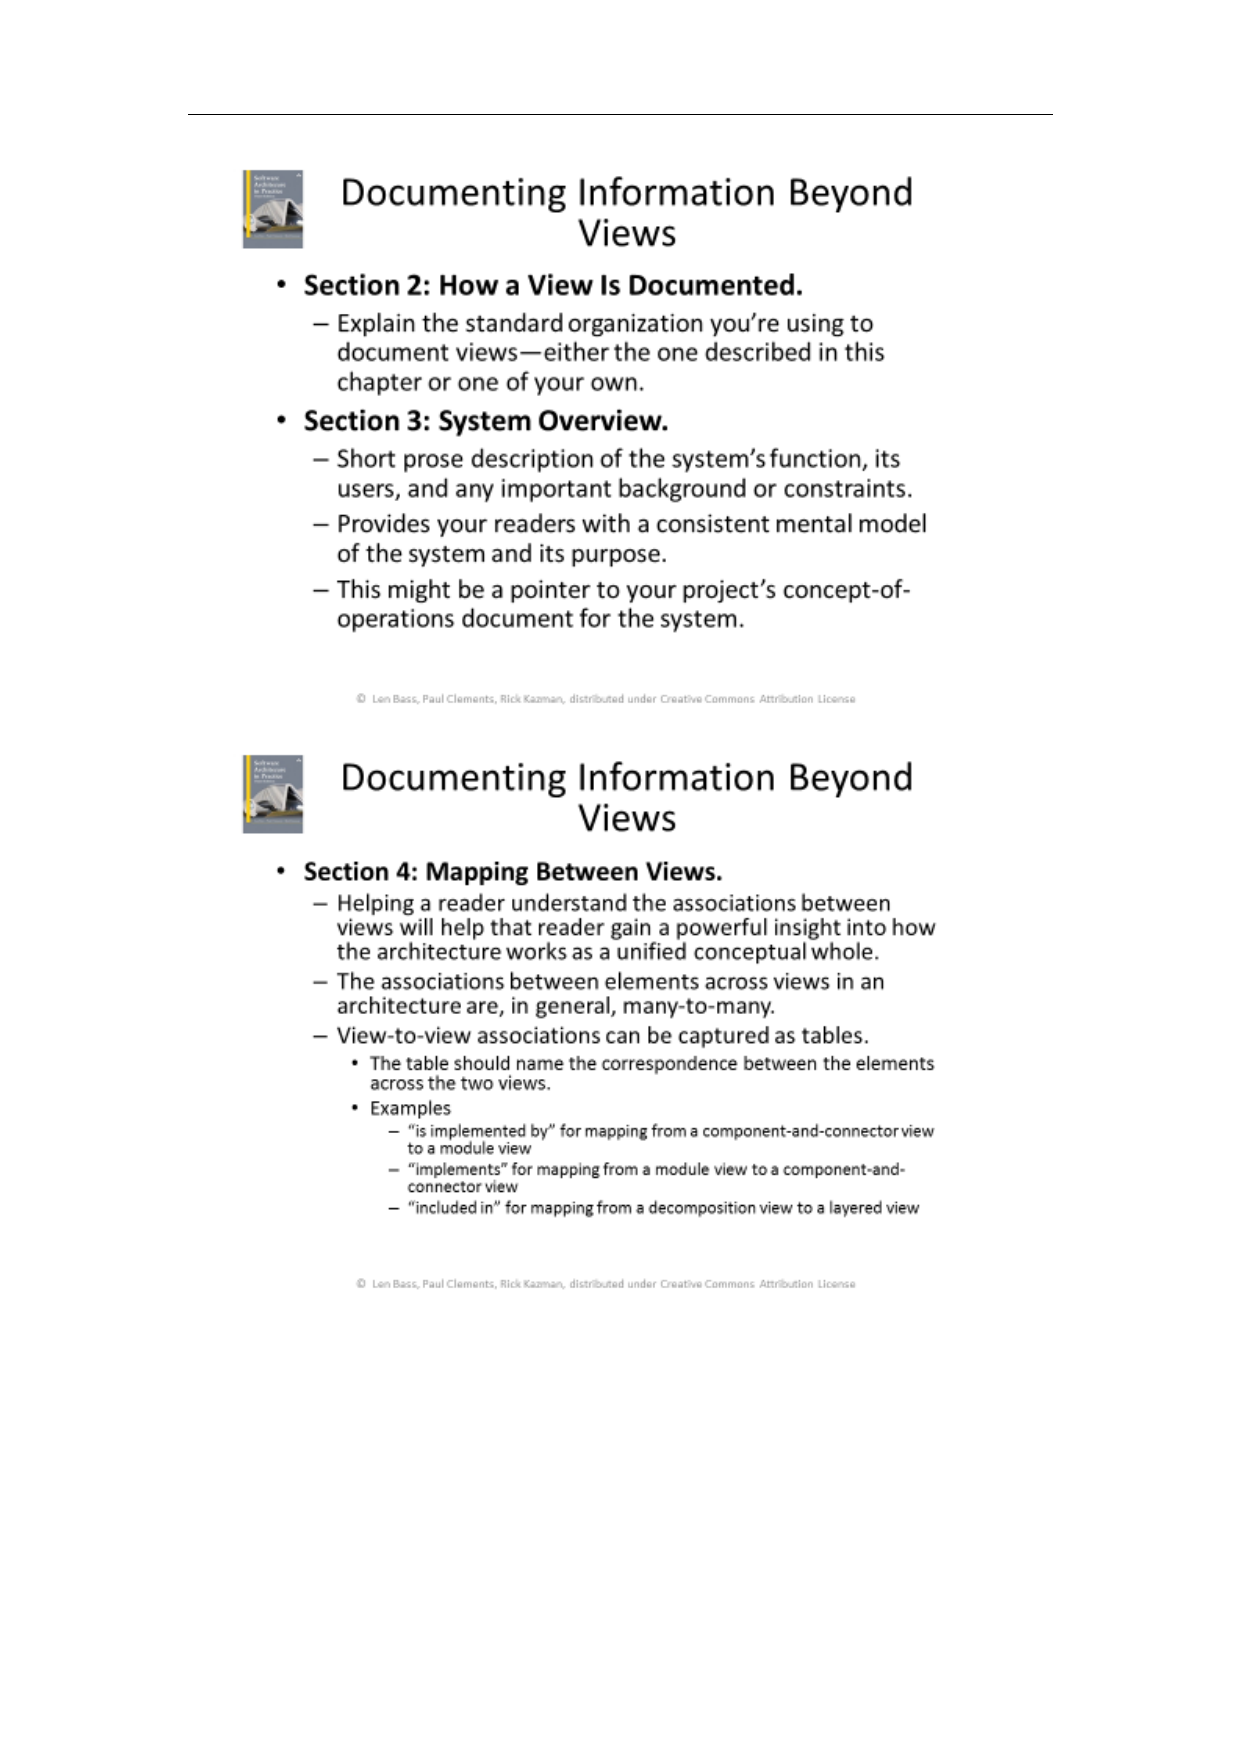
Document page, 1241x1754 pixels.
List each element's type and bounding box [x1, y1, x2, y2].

picture [231, 747, 982, 1310]
picture [231, 162, 982, 725]
